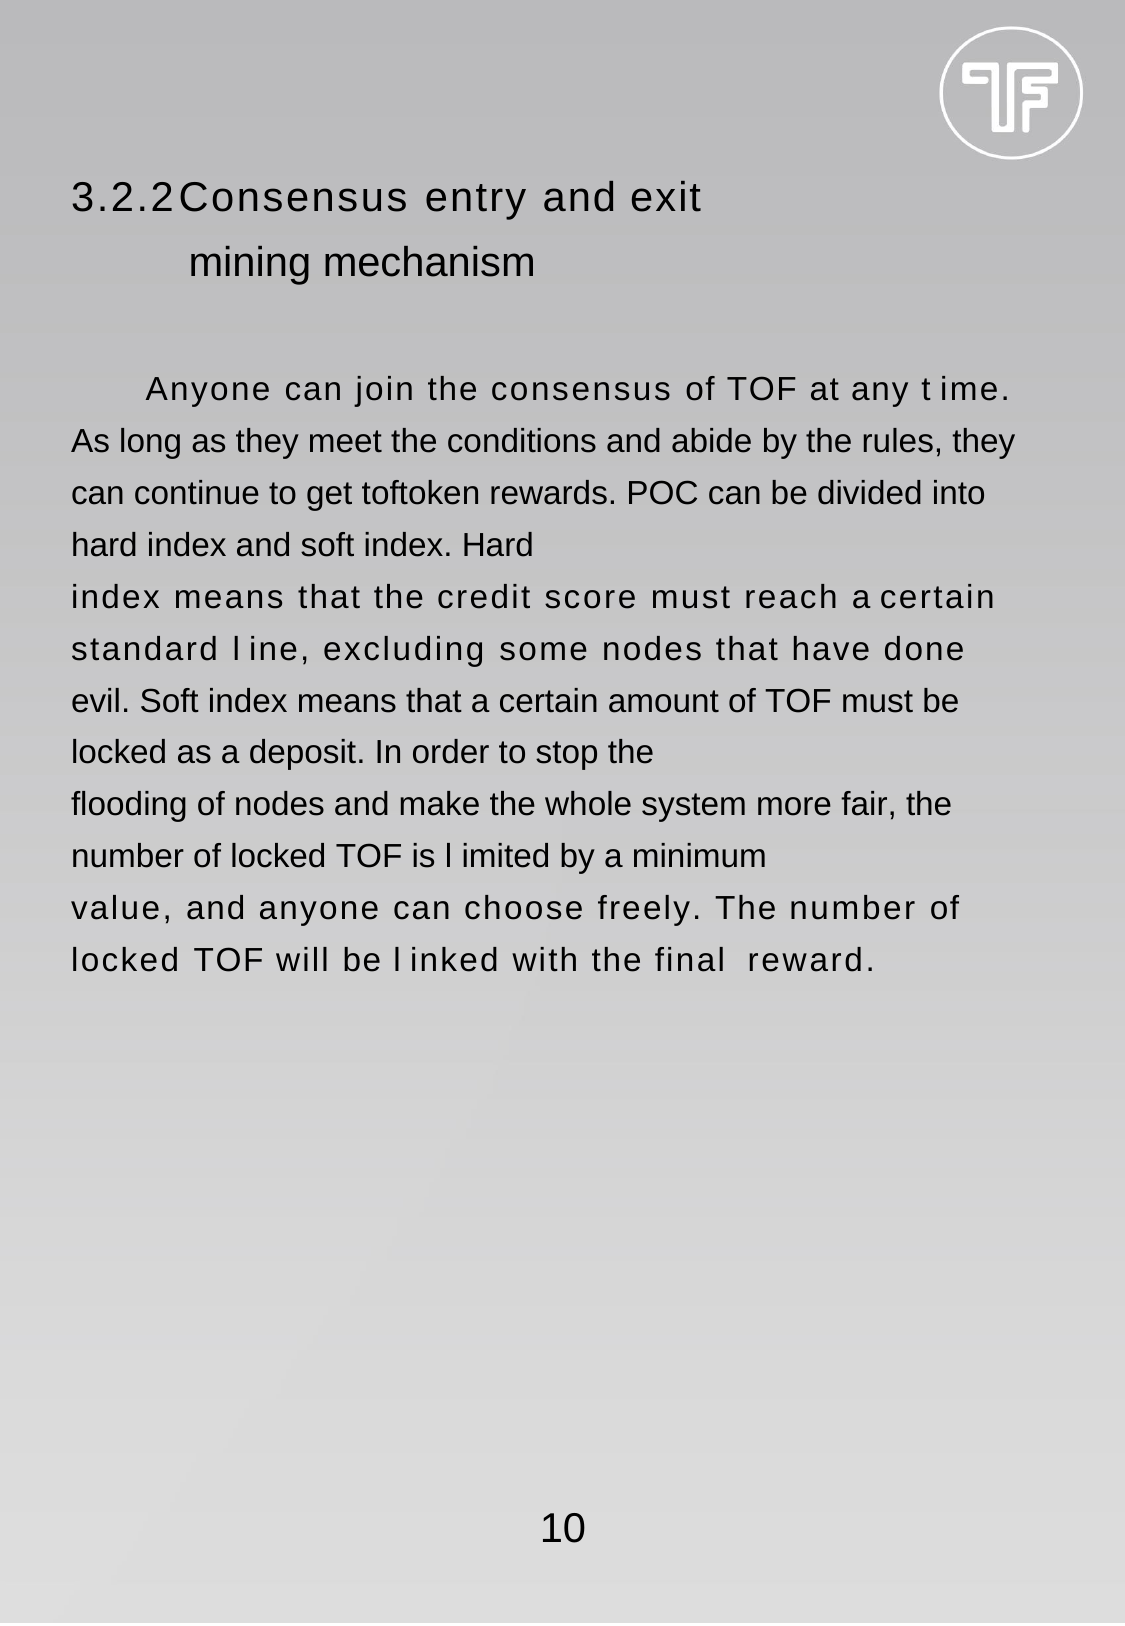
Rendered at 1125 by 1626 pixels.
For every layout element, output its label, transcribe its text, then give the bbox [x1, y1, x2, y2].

list Consensus entry and exit [71, 173, 1100, 221]
text evil. Soft index means that a certain amount of TOF must be locked as a deposit. In order to stop the [71, 681, 1030, 771]
subtitle 10 [86, 1503, 1039, 1551]
text index means that the credit score must reach a certain standard l ine, excluding some nodes that have done [71, 577, 1100, 667]
text mining mechanism [188, 237, 1100, 285]
picture [0, 0, 1125, 1623]
text As long as they meet the conditions and abide by the rules, they can continue to get toftoken rewards. POC can be divided into hard index and soft index. Hard [71, 421, 1030, 563]
text Anyone can join the consensus of TOF at any t ime. [145, 369, 1100, 407]
text flooding of nodes and make the whole system more fair, the number of locked TOF is l imited by a minimum [71, 784, 1030, 875]
text value, and anyone can choose freely. The number of locked TOF will be l inked with the final reward. [71, 888, 1030, 978]
